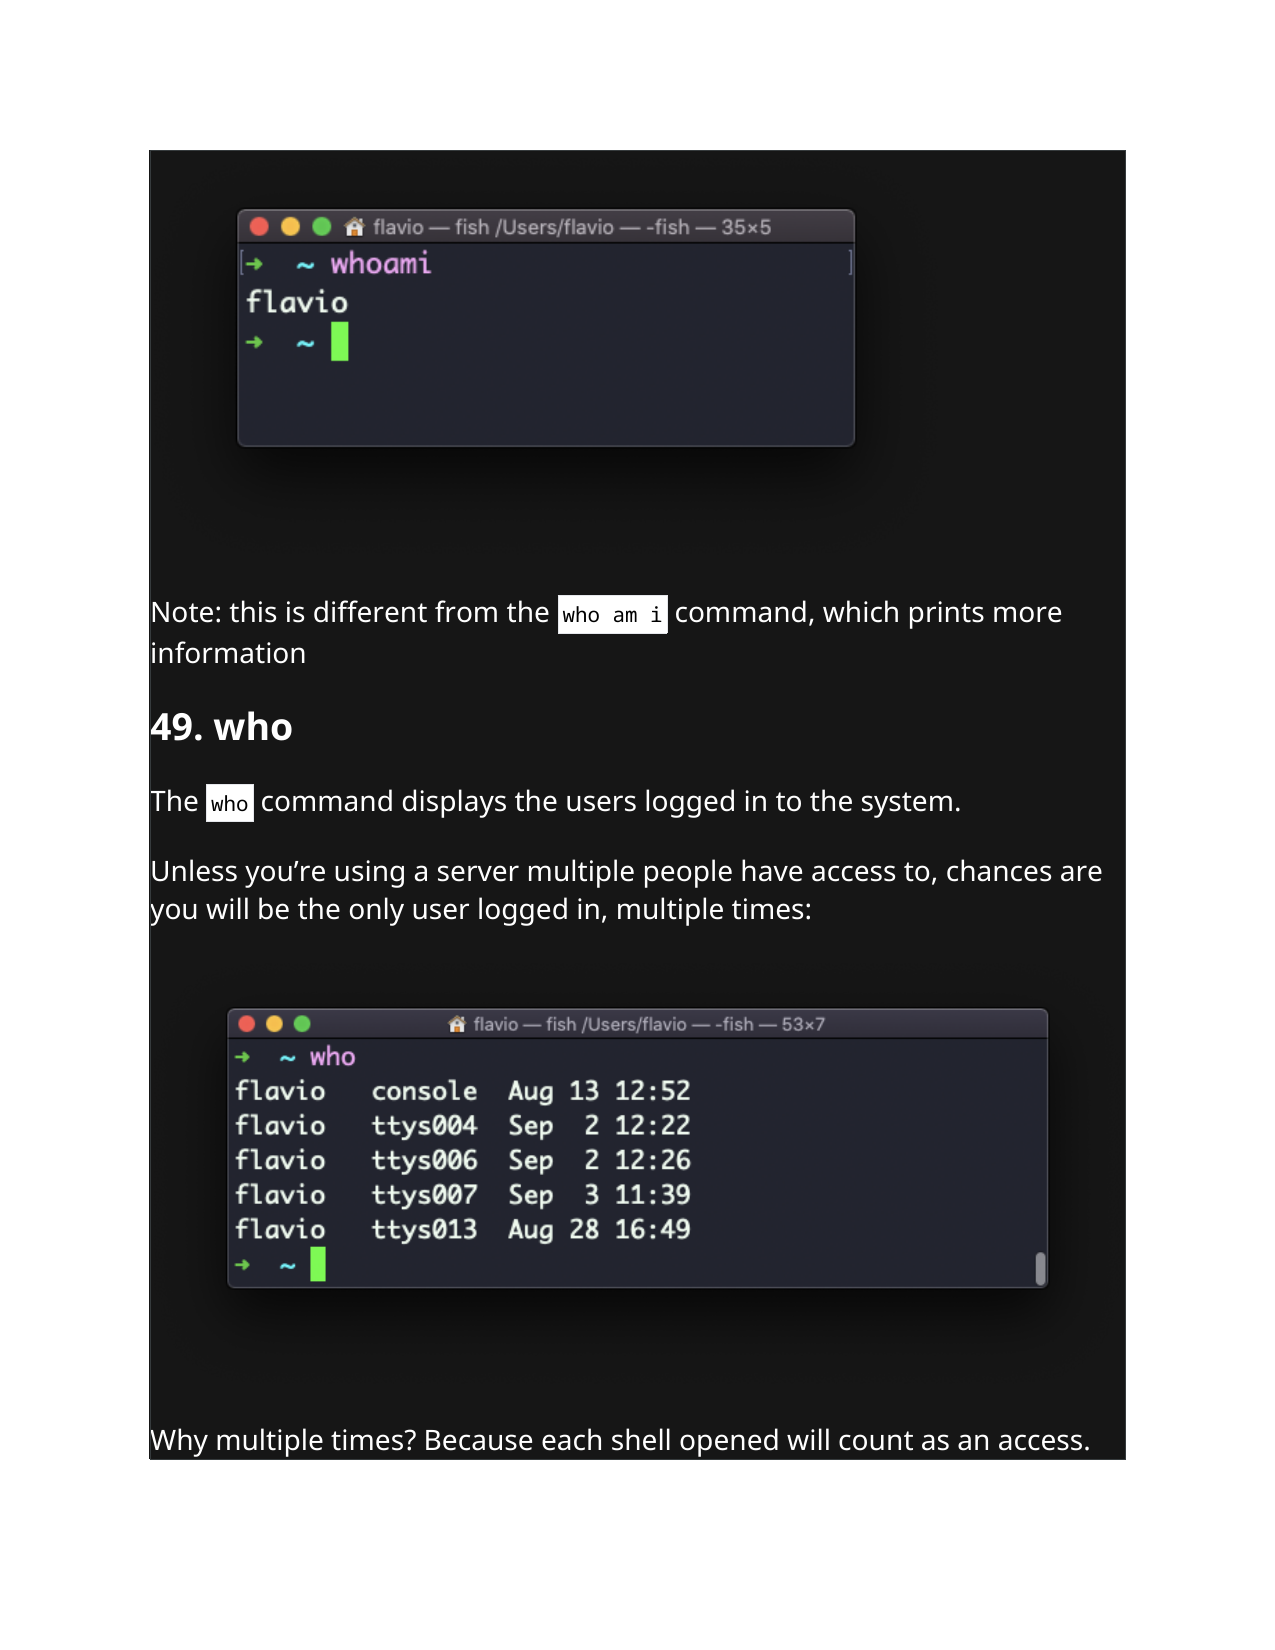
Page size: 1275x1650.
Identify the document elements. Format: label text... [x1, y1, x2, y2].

text Note: this is different from the who am i command, which prints more information [151, 592, 1125, 671]
picture [151, 151, 943, 563]
text Unless you’re using a server multiple people have access to, chances are you will be the only user logged in, multiple times: [151, 850, 1125, 928]
text 49. who [151, 700, 1125, 752]
picture [151, 956, 1125, 1391]
text Why multiple times? Because each shell opened will count as an access. [151, 1420, 1125, 1459]
text The who command displays the users logged in to the system. [151, 780, 1125, 822]
